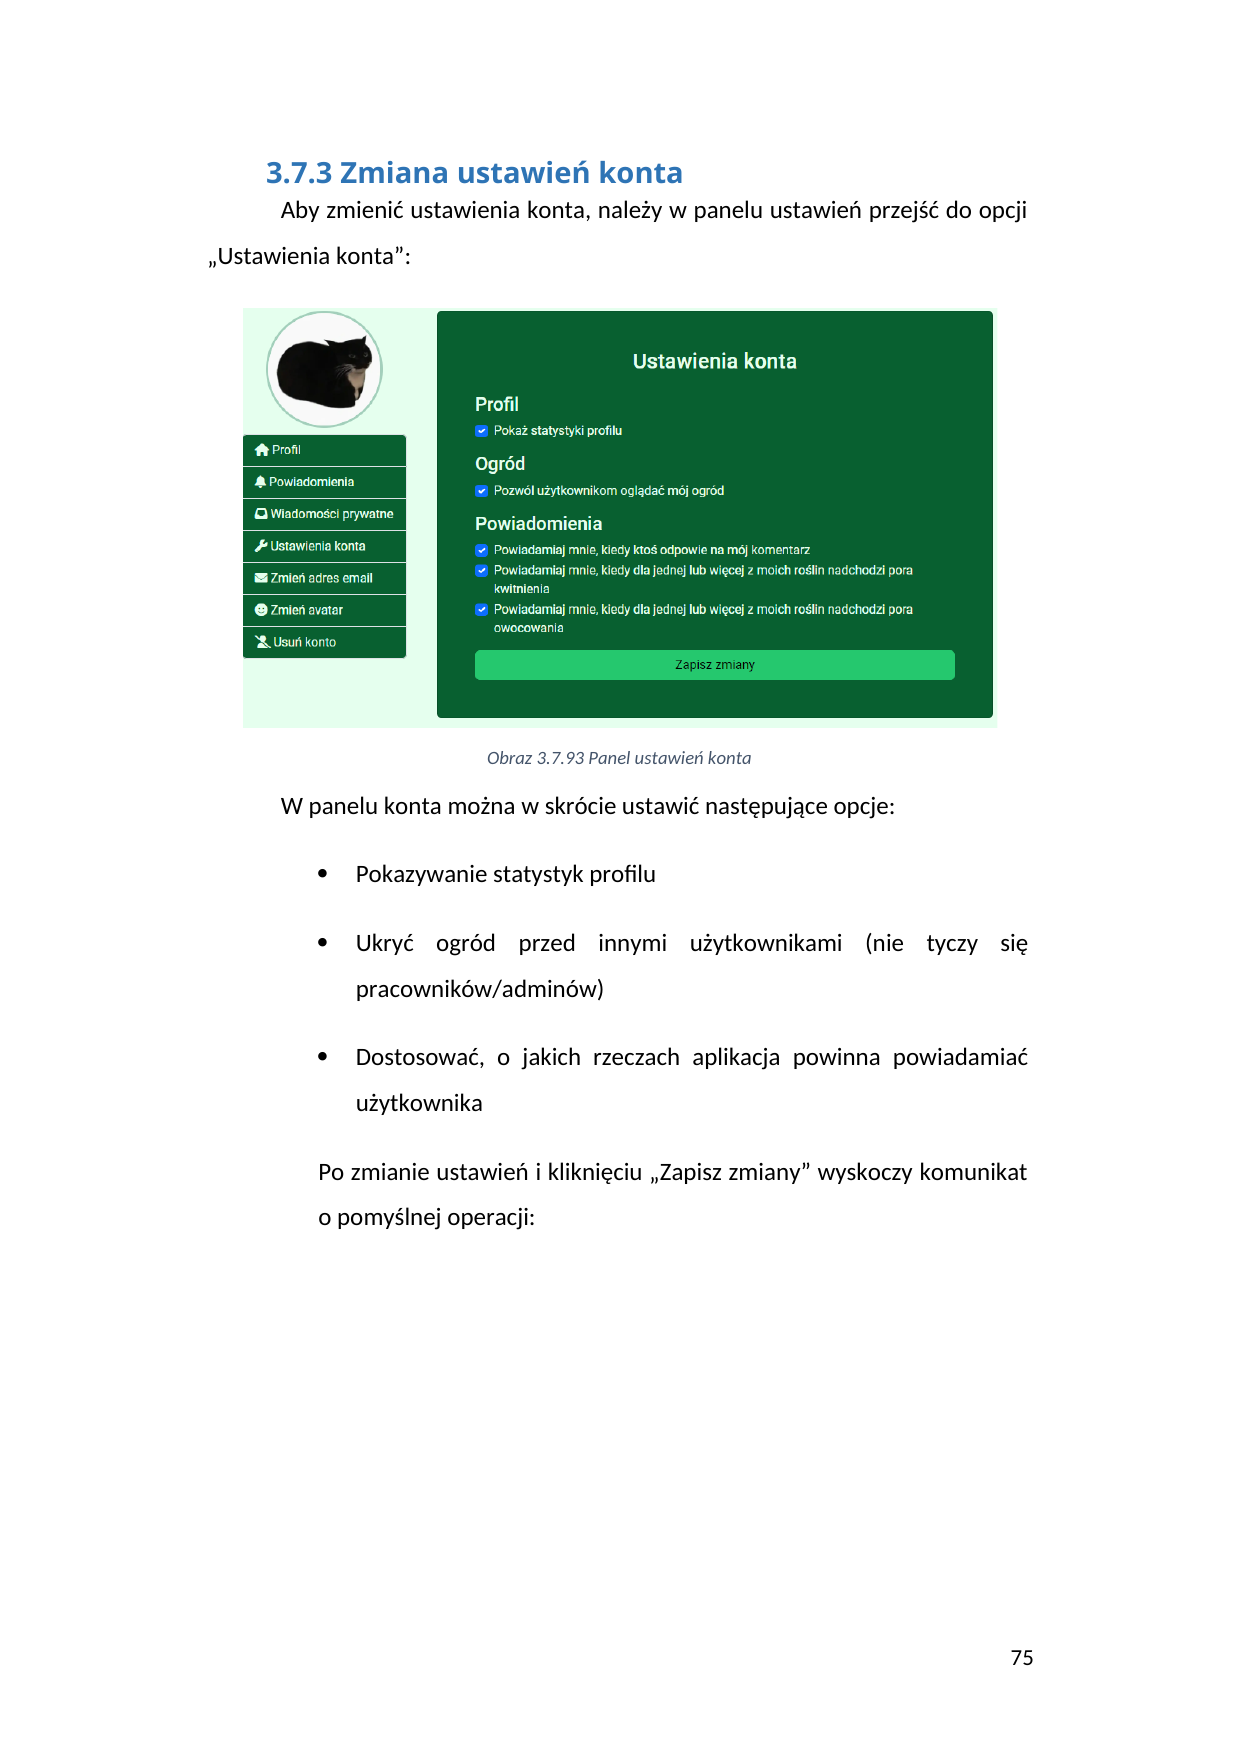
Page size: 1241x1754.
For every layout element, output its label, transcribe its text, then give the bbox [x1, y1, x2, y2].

subtitle Zmiana ustawień konta [236, 152, 1033, 192]
text W panelu konta można w skrócie ustawić następujące opcje: [207, 790, 1029, 821]
list Pokazywanie statystyk profilu [318, 859, 1029, 889]
list Dostosować, o jakich rzeczach aplikacja powinna powiadamiać użytkownika [318, 1041, 1029, 1118]
list Ukryć ogród przed innymi użytkownikami (nie tyczy się pracowników/adminów) [318, 927, 1029, 1003]
picture [243, 308, 998, 728]
text Aby zmienić ustawienia konta, należy w panelu ustawień przejść do opcji „Ustawienia konta”: [207, 195, 1029, 271]
text Po zmianie ustawień i kliknięciu „Zapisz zmiany” wyskoczy komunikat o pomyślnej operacji: [318, 1156, 1029, 1232]
